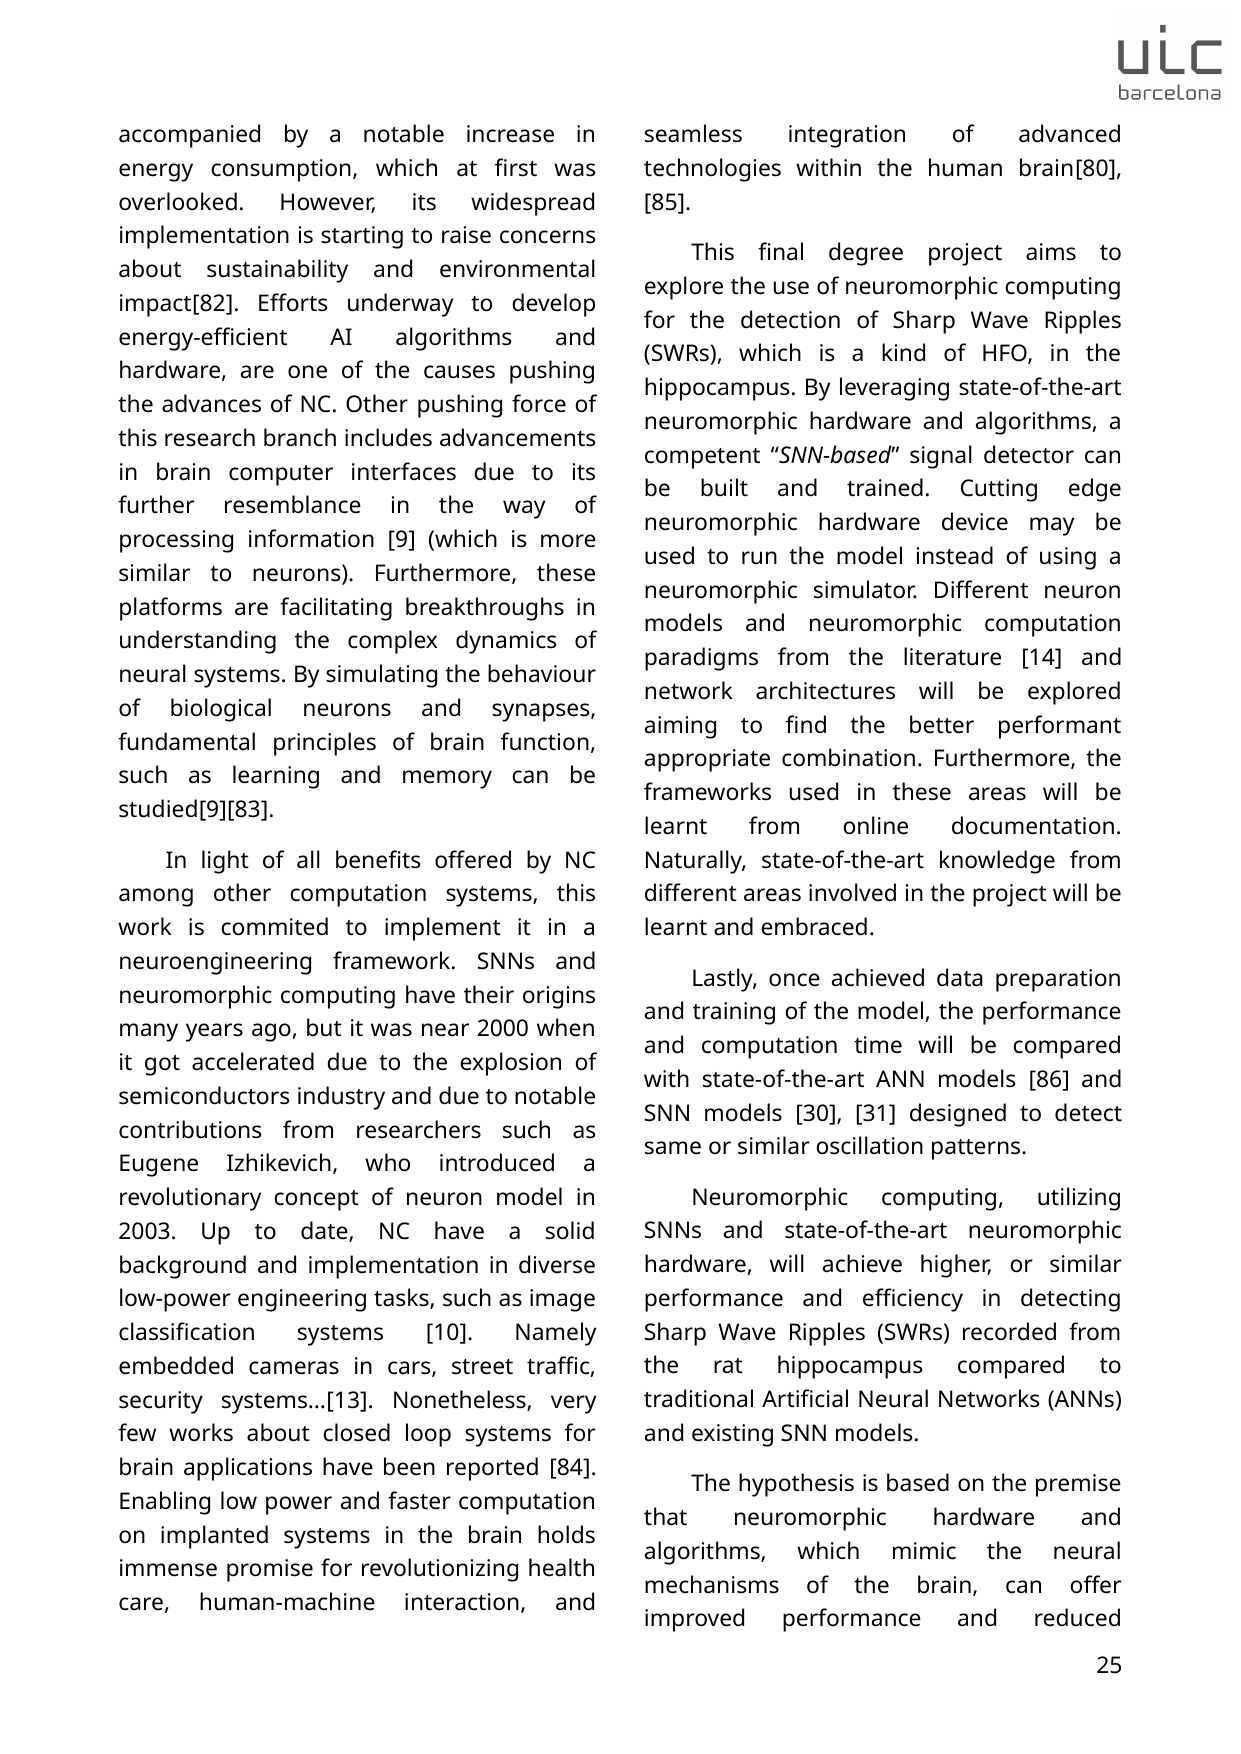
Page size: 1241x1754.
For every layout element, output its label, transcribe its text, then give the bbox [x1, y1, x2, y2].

text Lastly, once achieved data preparation and training of the model, the performance and computation time will be compared with state-of-the-art ANN models and SNN models designed to detect same or similar oscillation patterns. [644, 961, 1122, 1161]
text Neuromorphic computing, utilizing SNNs and state-of-the-art neuromorphic hardware, will achieve higher, or similar performance and efficiency in detecting Sharp Wave Ripples (SWRs) recorded from the rat hippocampus compared to traditional Artificial Neural Networks (ANNs) and existing SNN models. [644, 1181, 1122, 1448]
picture [1110, 11, 1229, 110]
text This final degree project aims to explore the use of neuromorphic computing for the detection of Sharp Wave Ripples (SWRs), which is a kind of HFO, in the hippocampus. By leveraging state-of-the-art neuromorphic hardware and algorithms, a competent “SNN-based” signal detector can be built and trained. Cutting edge neuromorphic hardware device may be used to run the model instead of using a neuromorphic simulator. Different neuron models and neuromorphic computation paradigms from the literature and network architectures will be explored aiming to find the better performant appropriate combination. Furthermore, the frameworks used in these areas will be learnt from online documentation. Naturally, state-of-the-art knowledge from different areas involved in the project will be learnt and embraced. [644, 236, 1122, 942]
text In light of all benefits offered by NC among other computation systems, this work is commited to implement it in a neuroengineering framework. SNNs and neuromorphic computing have their origins many years ago, but it was near 2000 when it got accelerated due to the explosion of semiconductors industry and due to notable contributions from researchers such as Eugene Izhikevich, who introduced a revolutionary concept of neuron model in 2003. Up to date, NC have a solid background and implementation in diverse low-power engineering tasks, such as image classification systems . Namely embedded cameras in cars, street traffic, security systems…. Nonetheless, very few works about closed loop systems for brain applications have been reported . Enabling low power and faster computation on implanted systems in the brain holds immense promise for revolutionizing health care, human-machine interaction, and seamless integration of advanced technologies within the human brain. [118, 843, 596, 1617]
